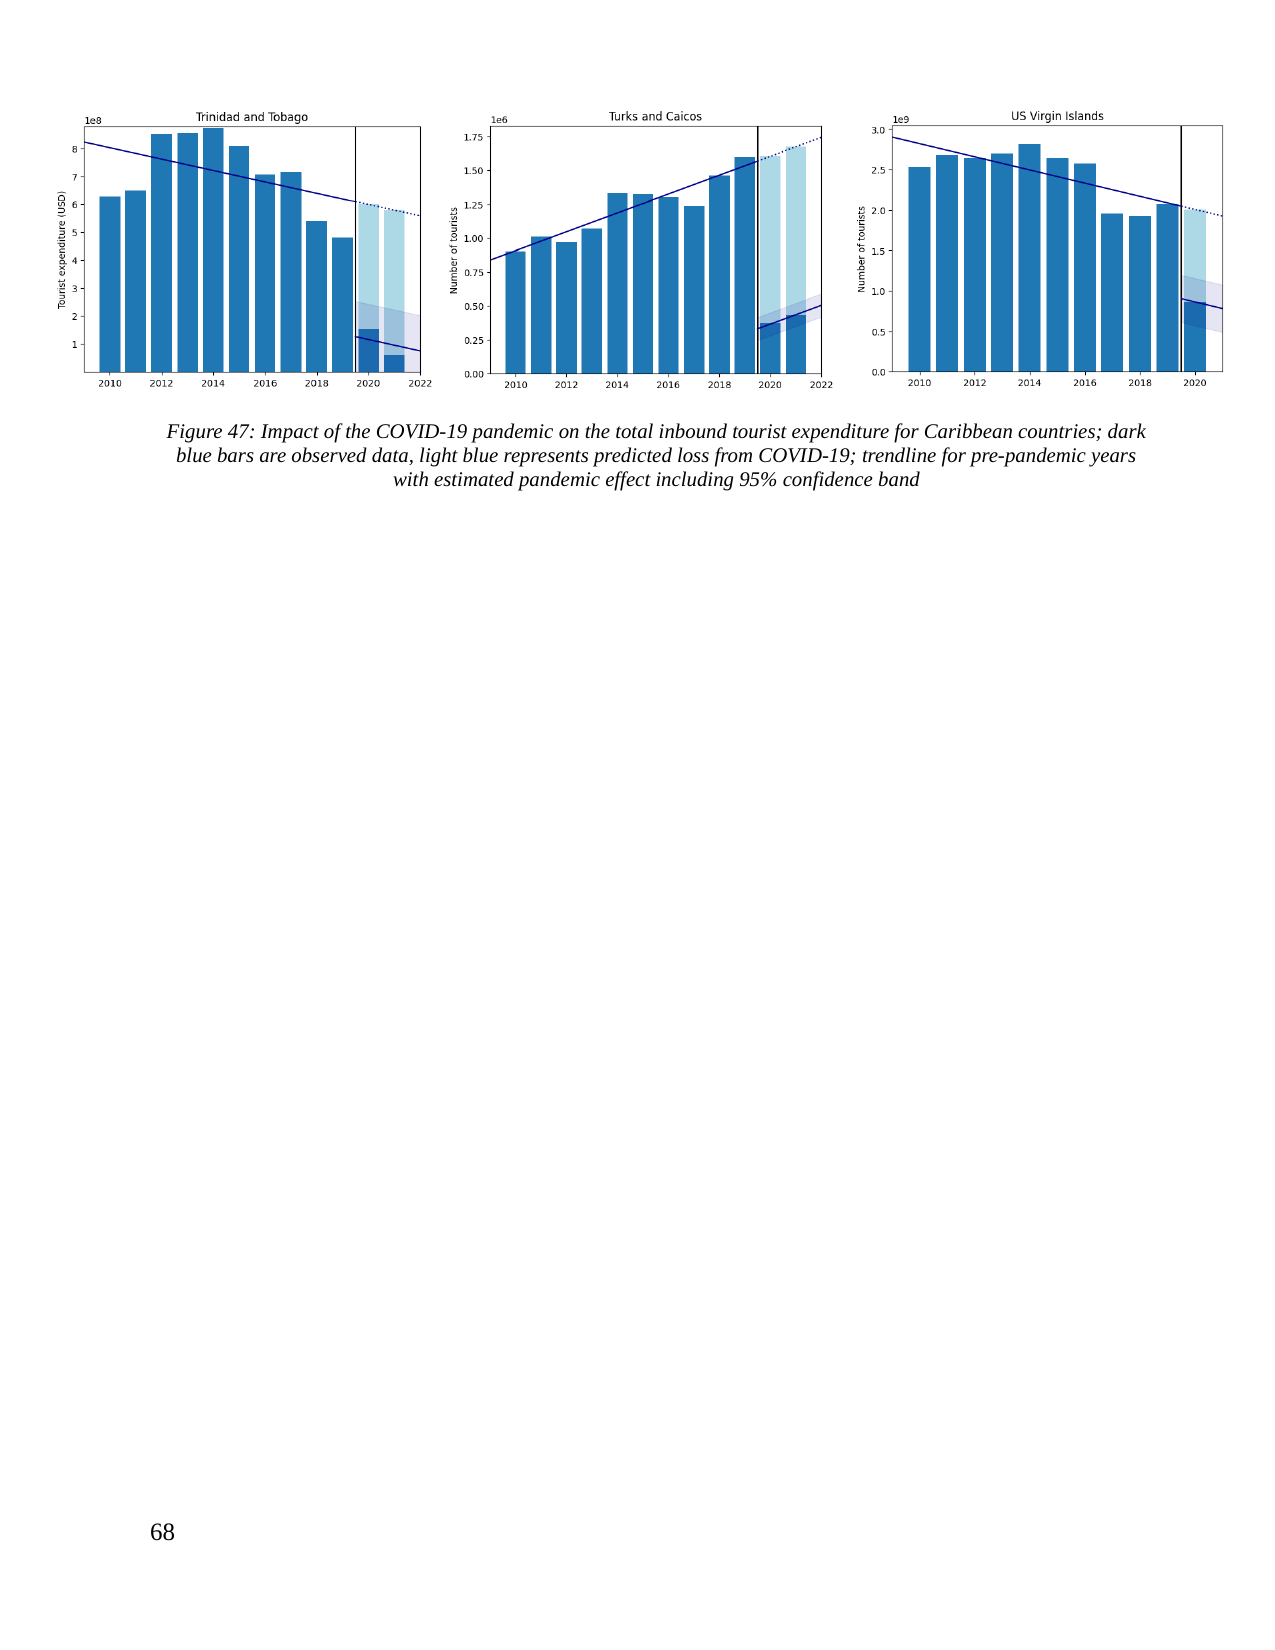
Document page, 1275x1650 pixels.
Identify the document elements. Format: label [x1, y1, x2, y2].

picture [851, 104, 1229, 394]
picture [51, 105, 438, 394]
picture [443, 104, 839, 393]
